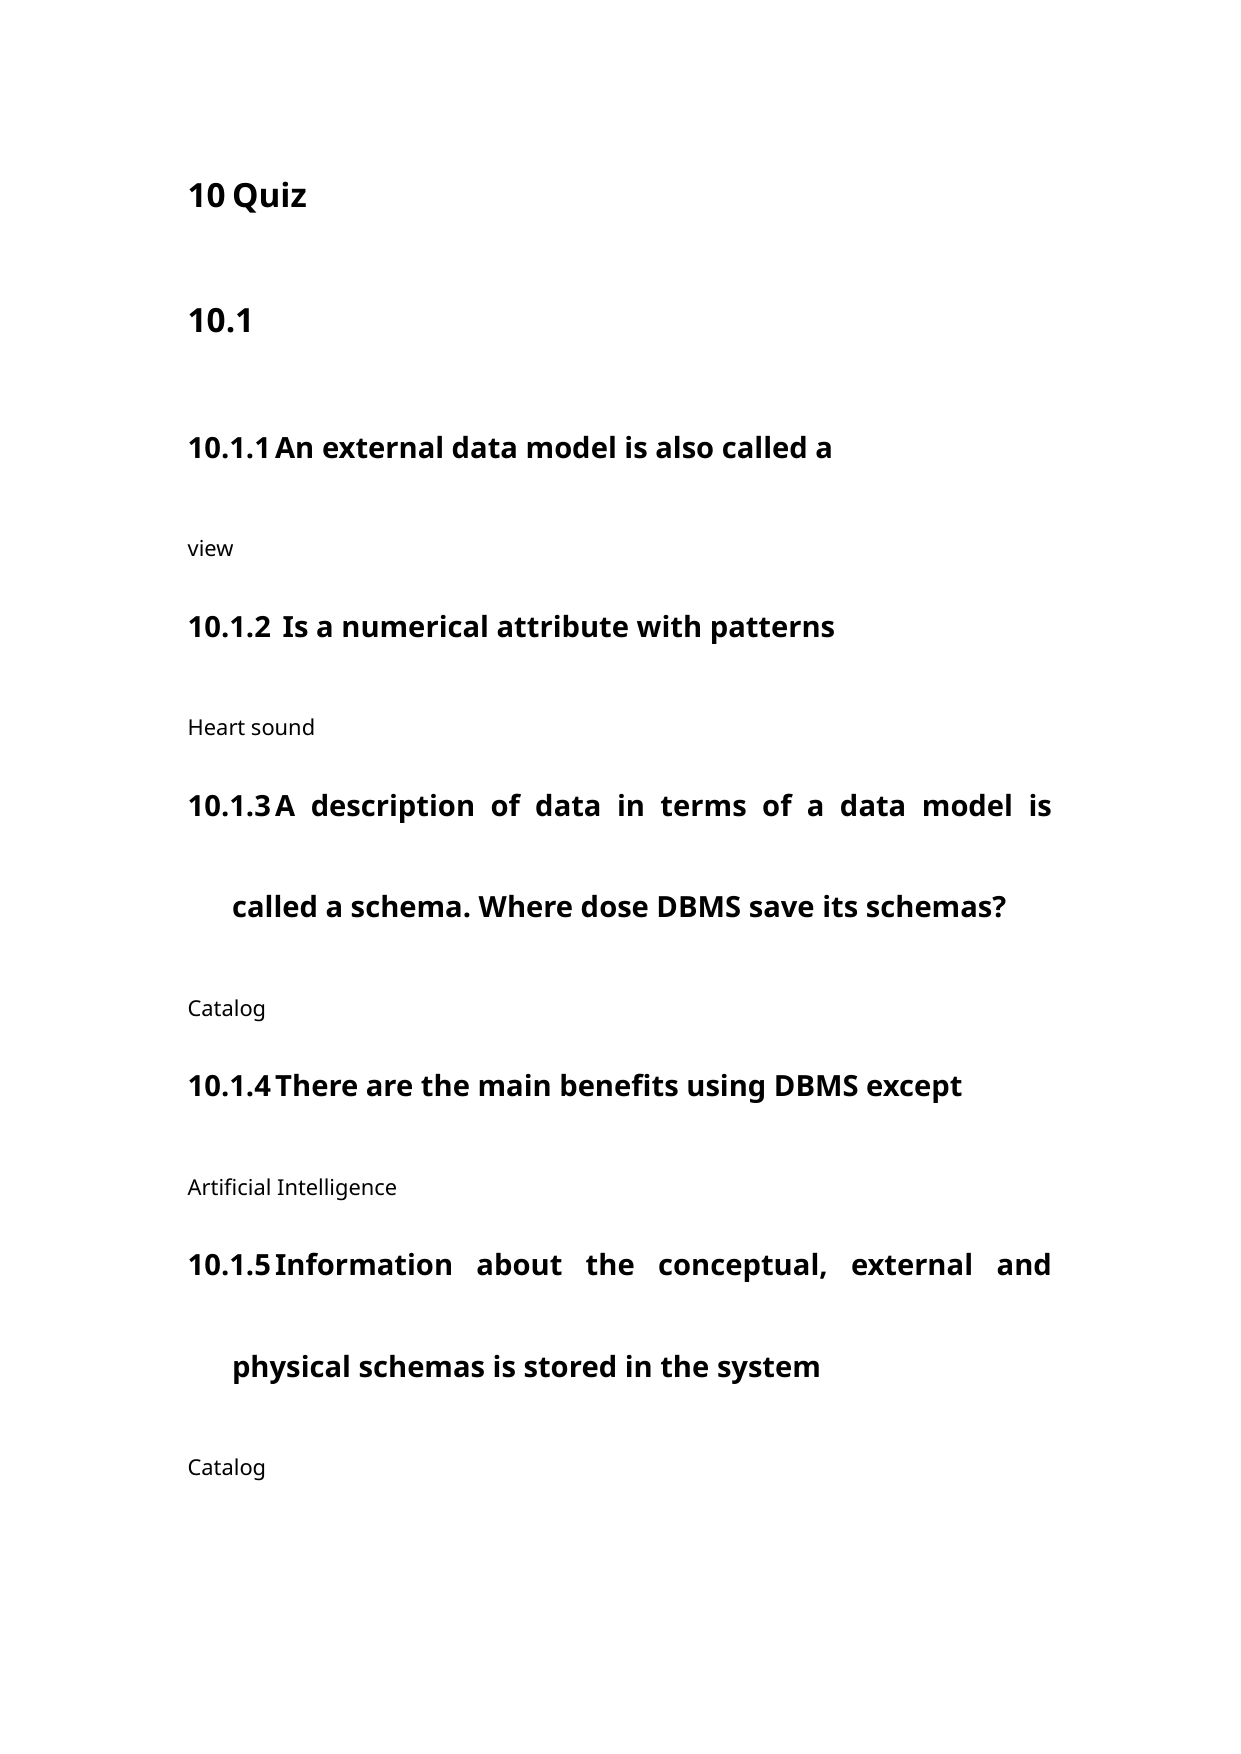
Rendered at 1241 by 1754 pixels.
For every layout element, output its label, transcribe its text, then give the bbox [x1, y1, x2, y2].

text Catalog [187, 1451, 1053, 1483]
subtitle An external data model is also called a [187, 414, 1053, 479]
subtitle Information about the conceptual, external and physical schemas is stored in the system [187, 1232, 1053, 1398]
text Catalog [187, 991, 1053, 1024]
text Heart sound [187, 711, 1053, 743]
text view [187, 532, 1053, 564]
text Artificial Intelligence [187, 1170, 1053, 1203]
subtitle Quiz [187, 162, 1053, 227]
subtitle There are the main benefits using DBMS except [187, 1053, 1053, 1118]
subtitle Is a numerical attribute with patterns [187, 593, 1053, 658]
subtitle A description of data in terms of a data model is called a schema. Where dose DBMS save its schemas? [187, 773, 1053, 939]
